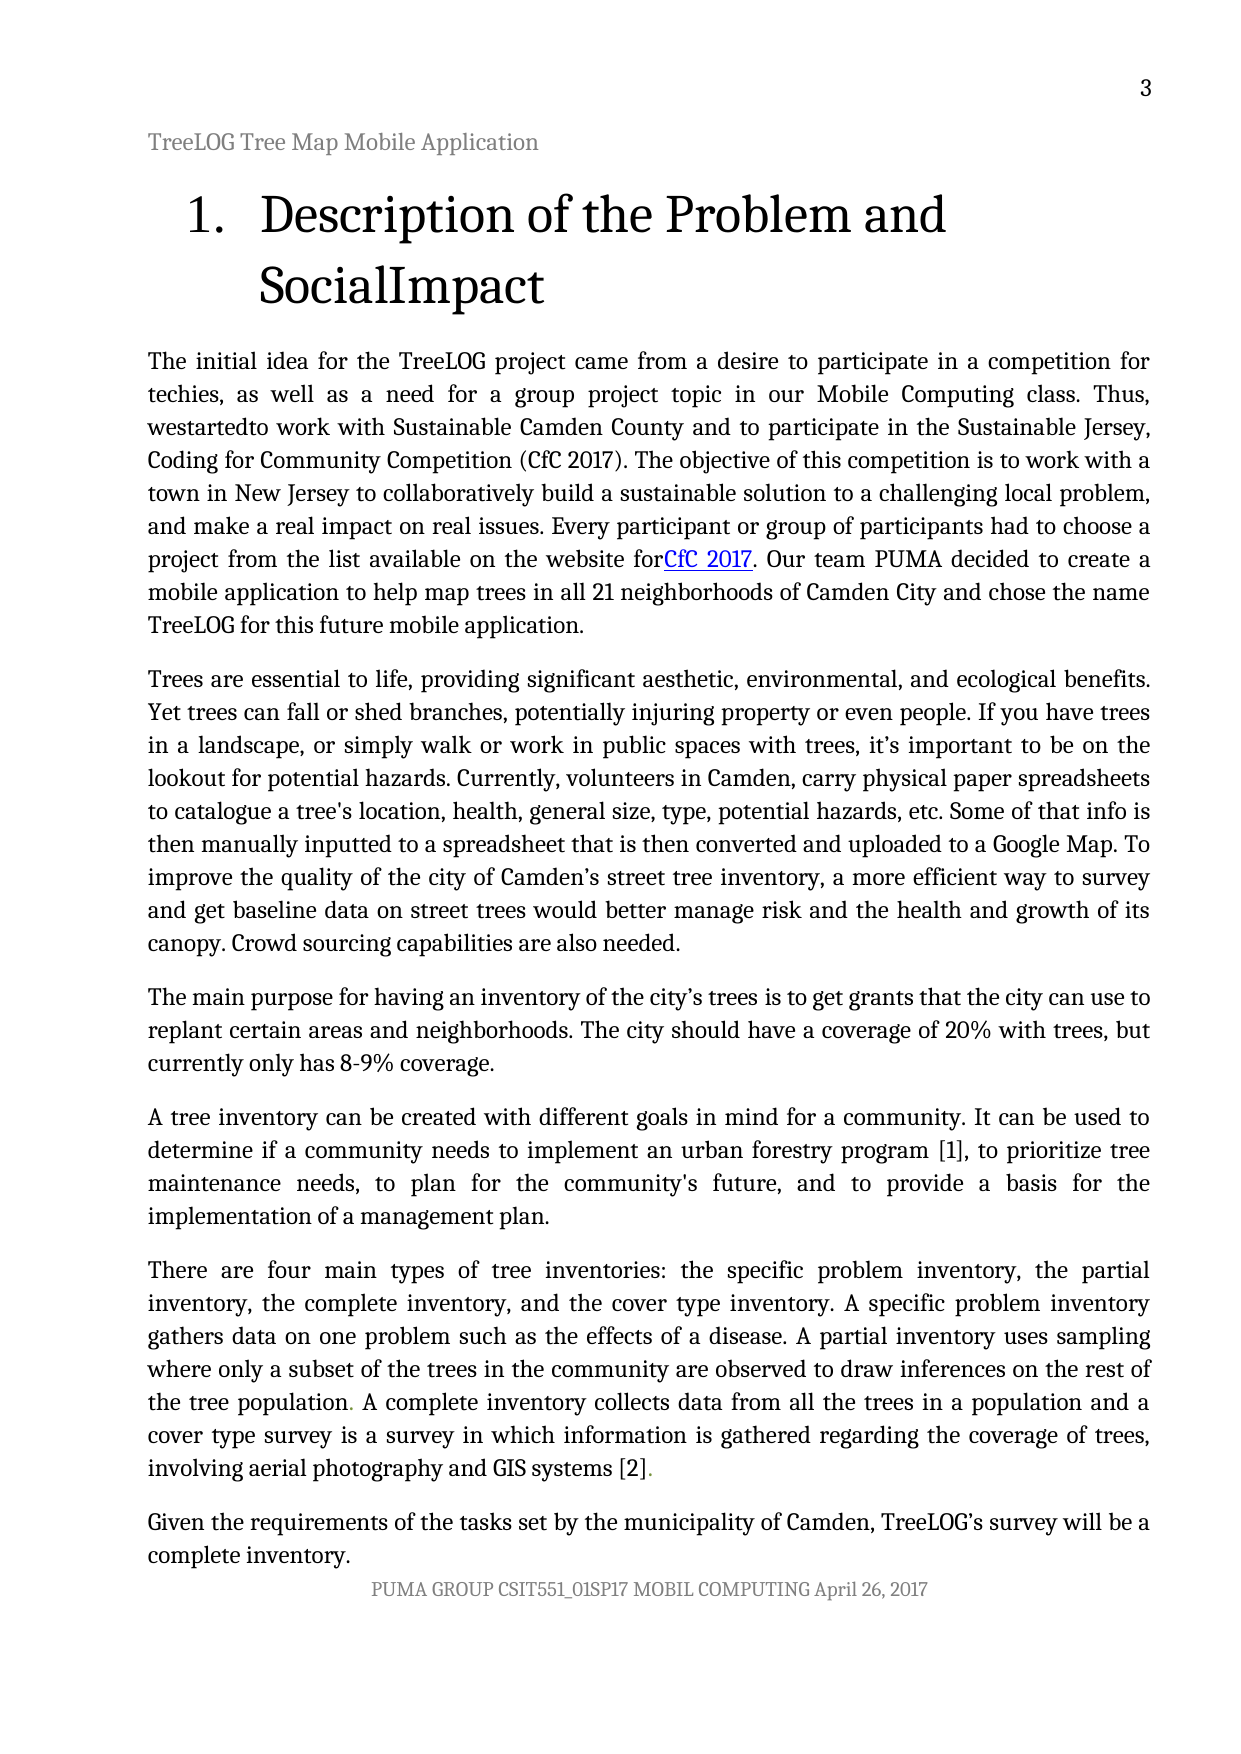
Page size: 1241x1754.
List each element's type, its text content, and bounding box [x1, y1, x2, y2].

text Given the requirements of the tasks set by the municipality of Camden, TreeLOG’s survey will be a complete inventory. [148, 1508, 1152, 1570]
text Description of the Problem and SocialImpact [185, 181, 1152, 317]
text The main purpose for having an inventory of the city’s trees is to get grants that the city can use to replant certain areas and neighborhoods. The city should have a coverage of 20% with trees, but currently only has 8-9% coverage. [148, 983, 1152, 1078]
text A tree inventory can be created with different goals in mind for a community. It can be used to determine if a community needs to implement an urban forestry program [1], to prioritize tree maintenance needs, to plan for the community's future, and to provide a basis for the implementation of a management plan. [148, 1103, 1152, 1231]
text There are four main types of tree inventories: the specific problem inventory, the partial inventory, the complete inventory, and the cover type inventory. A specific problem inventory gathers data on one problem such as the effects of a disease. A partial inventory uses sampling where only a subset of the trees in the community are observed to draw inferences on the rest of the tree population. A complete inventory collects data from all the trees in a population and a cover type survey is a survey in which information is gathered regarding the coverage of trees, involving aerial photography and GIS systems [2]. [148, 1256, 1152, 1483]
text Trees are essential to life, providing significant aesthetic, environmental, and ecological benefits. Yet trees can fall or shed branches, potentially injuring property or even people. If you have trees in a landscape, or simply walk or work in public spaces with trees, it’s important to be on the lookout for potential hazards. Currently, volunteers in Camden, carry physical paper spreadsheets to catalogue a tree's location, health, general size, type, potential hazards, etc. Some of that info is then manually inputted to a spreadsheet that is then converted and uploaded to a Google Map. To improve the quality of the city of Camden’s street tree inventory, a more efficient way to survey and get baseline data on street trees would better manage risk and the health and growth of its canopy. Crowd sourcing capabilities are also needed. [148, 665, 1152, 958]
text The initial idea for the TreeLOG project came from a desire to participate in a competition for techies, as well as a need for a group project topic in our Mobile Computing class. Thus, westartedto work with Sustainable Camden County and to participate in the Sustainable Jersey, Coding for Community Competition (CfC 2017). The objective of this competition is to work with a town in New Jersey to collaboratively build a sustainable solution to a challenging local problem, and make a real impact on real issues. Every participant or group of participants had to choose a project from the list available on the website forCfC 2017. Our team PUMA decided to create a mobile application to help map trees in all 21 neighborhoods of Camden City and chose the name TreeLOG for this future mobile application. [148, 347, 1152, 640]
